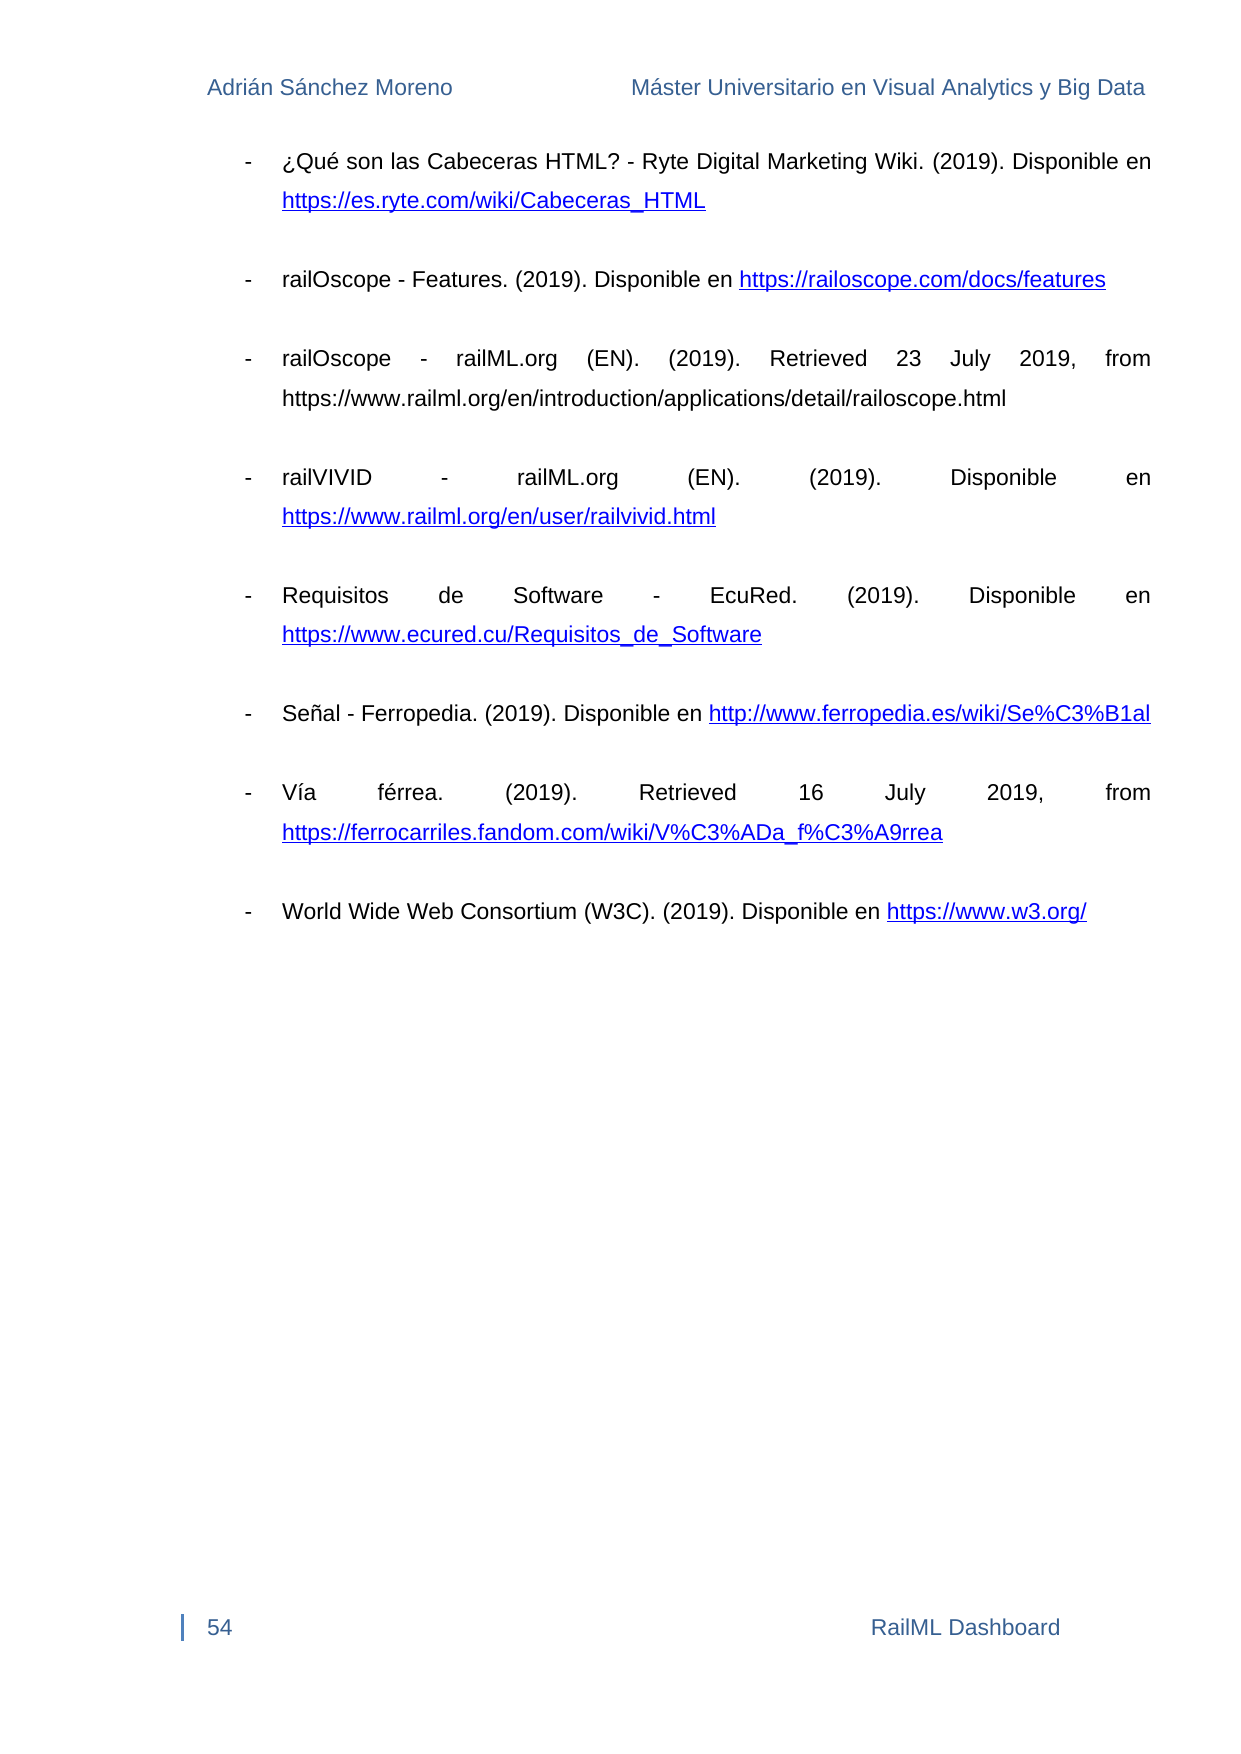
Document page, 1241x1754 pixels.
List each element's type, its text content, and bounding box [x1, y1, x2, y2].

list Señal - Ferropedia. (2019). Disponible en http://www.ferropedia.es/wiki/Se%C3%B1al [244, 700, 1152, 727]
list railVIVID - railML.org (EN). (2019). Disponible en https://www.railml.org/en/user/railvivid.html [244, 463, 1152, 529]
list World Wide Web Consortium (W3C). (2019). Disponible en https://www.w3.org/ [244, 898, 1152, 924]
list Requisitos de Software - EcuRed. (2019). Disponible en https://www.ecured.cu/Requisitos_de_Software [244, 582, 1152, 648]
list ¿Qué son las Cabeceras HTML? - Ryte Digital Marketing Wiki. (2019). Disponible en https://es.ryte.com/wiki/Cabeceras_HTML [244, 148, 1152, 213]
list railOscope - railML.org (EN). (2019). Retrieved 23 July 2019, from https://www.railml.org/en/introduction/applications/detail/railoscope.html [244, 345, 1152, 411]
list railOscope - Features. (2019). Disponible en https://railoscope.com/docs/features [244, 266, 1152, 292]
list Vía férrea. (2019). Retrieved 16 July 2019, from https://ferrocarriles.fandom.com/wiki/V%C3%ADa_f%C3%A9rrea [244, 779, 1152, 845]
